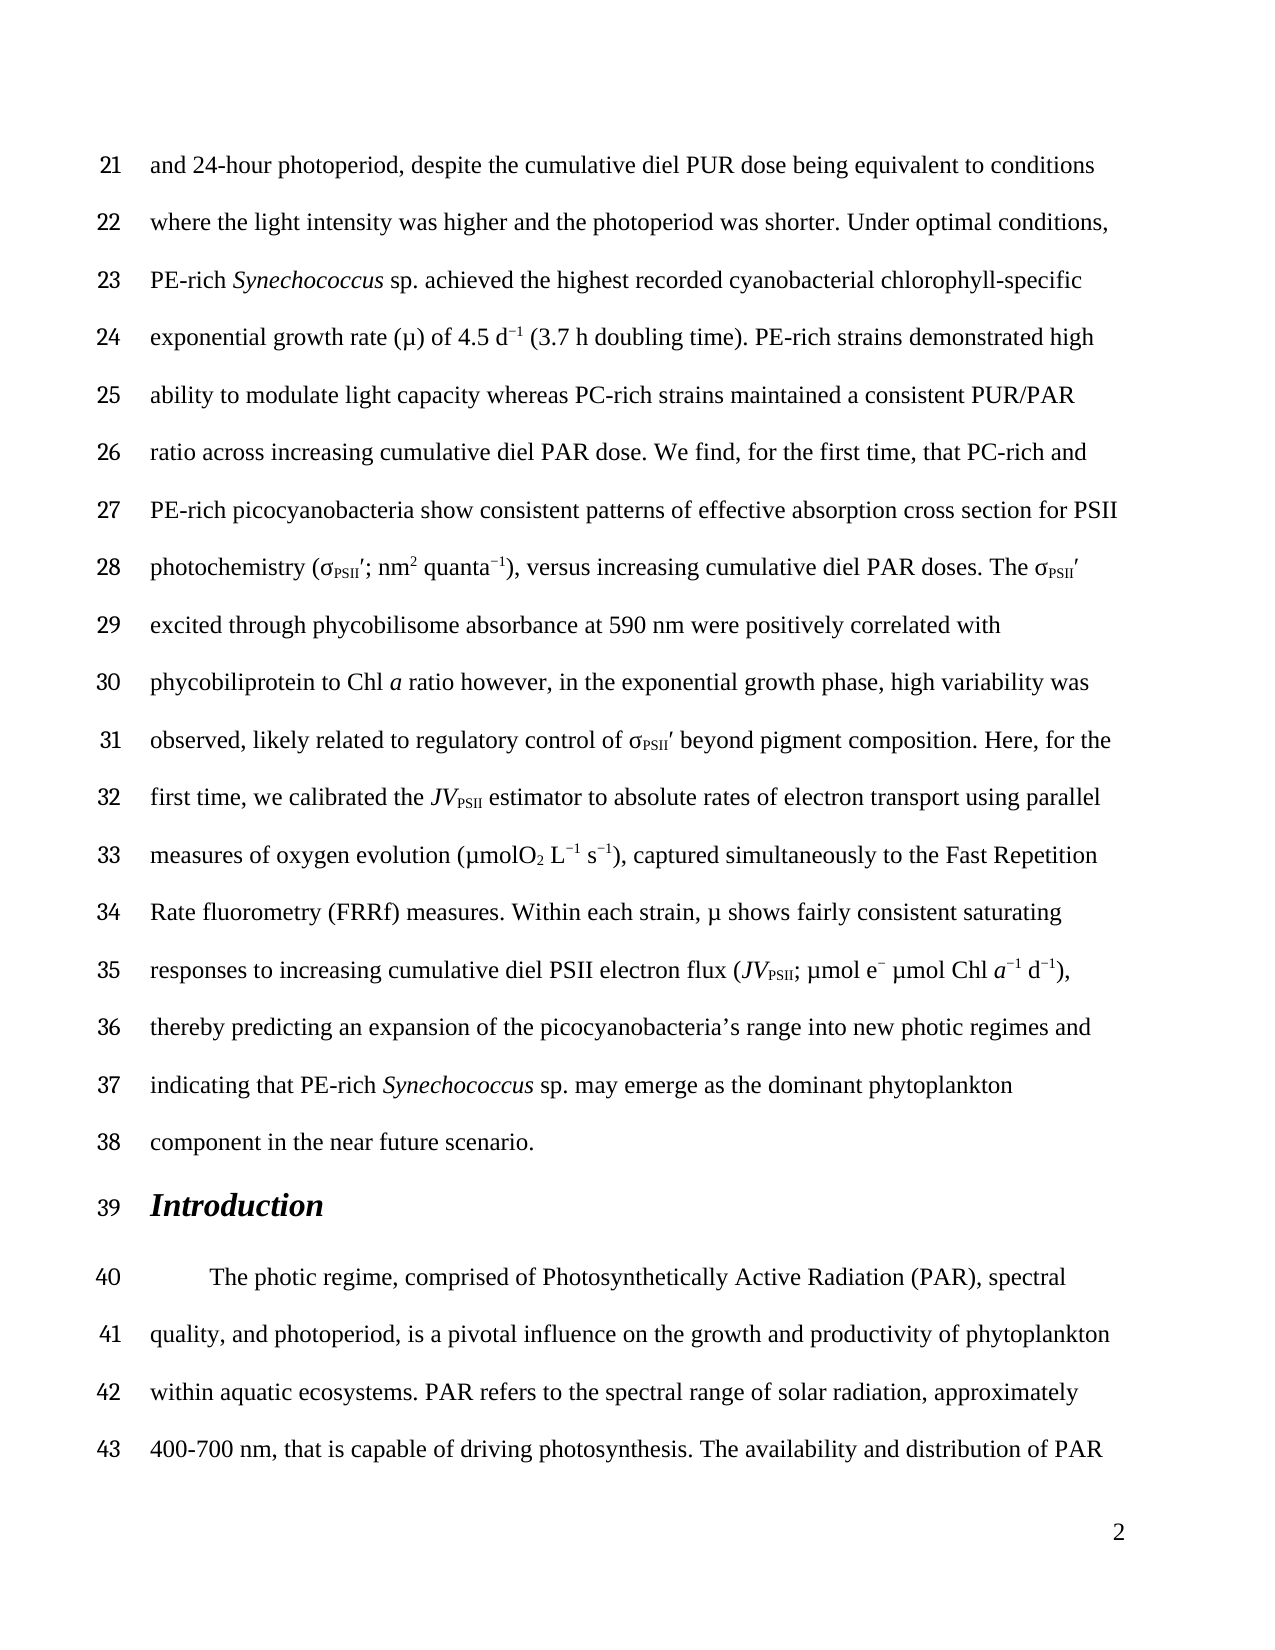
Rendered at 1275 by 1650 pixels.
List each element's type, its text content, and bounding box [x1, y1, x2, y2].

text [150, 1262, 1125, 1463]
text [150, 150, 1125, 1156]
subtitle Introduction [150, 1185, 1125, 1223]
